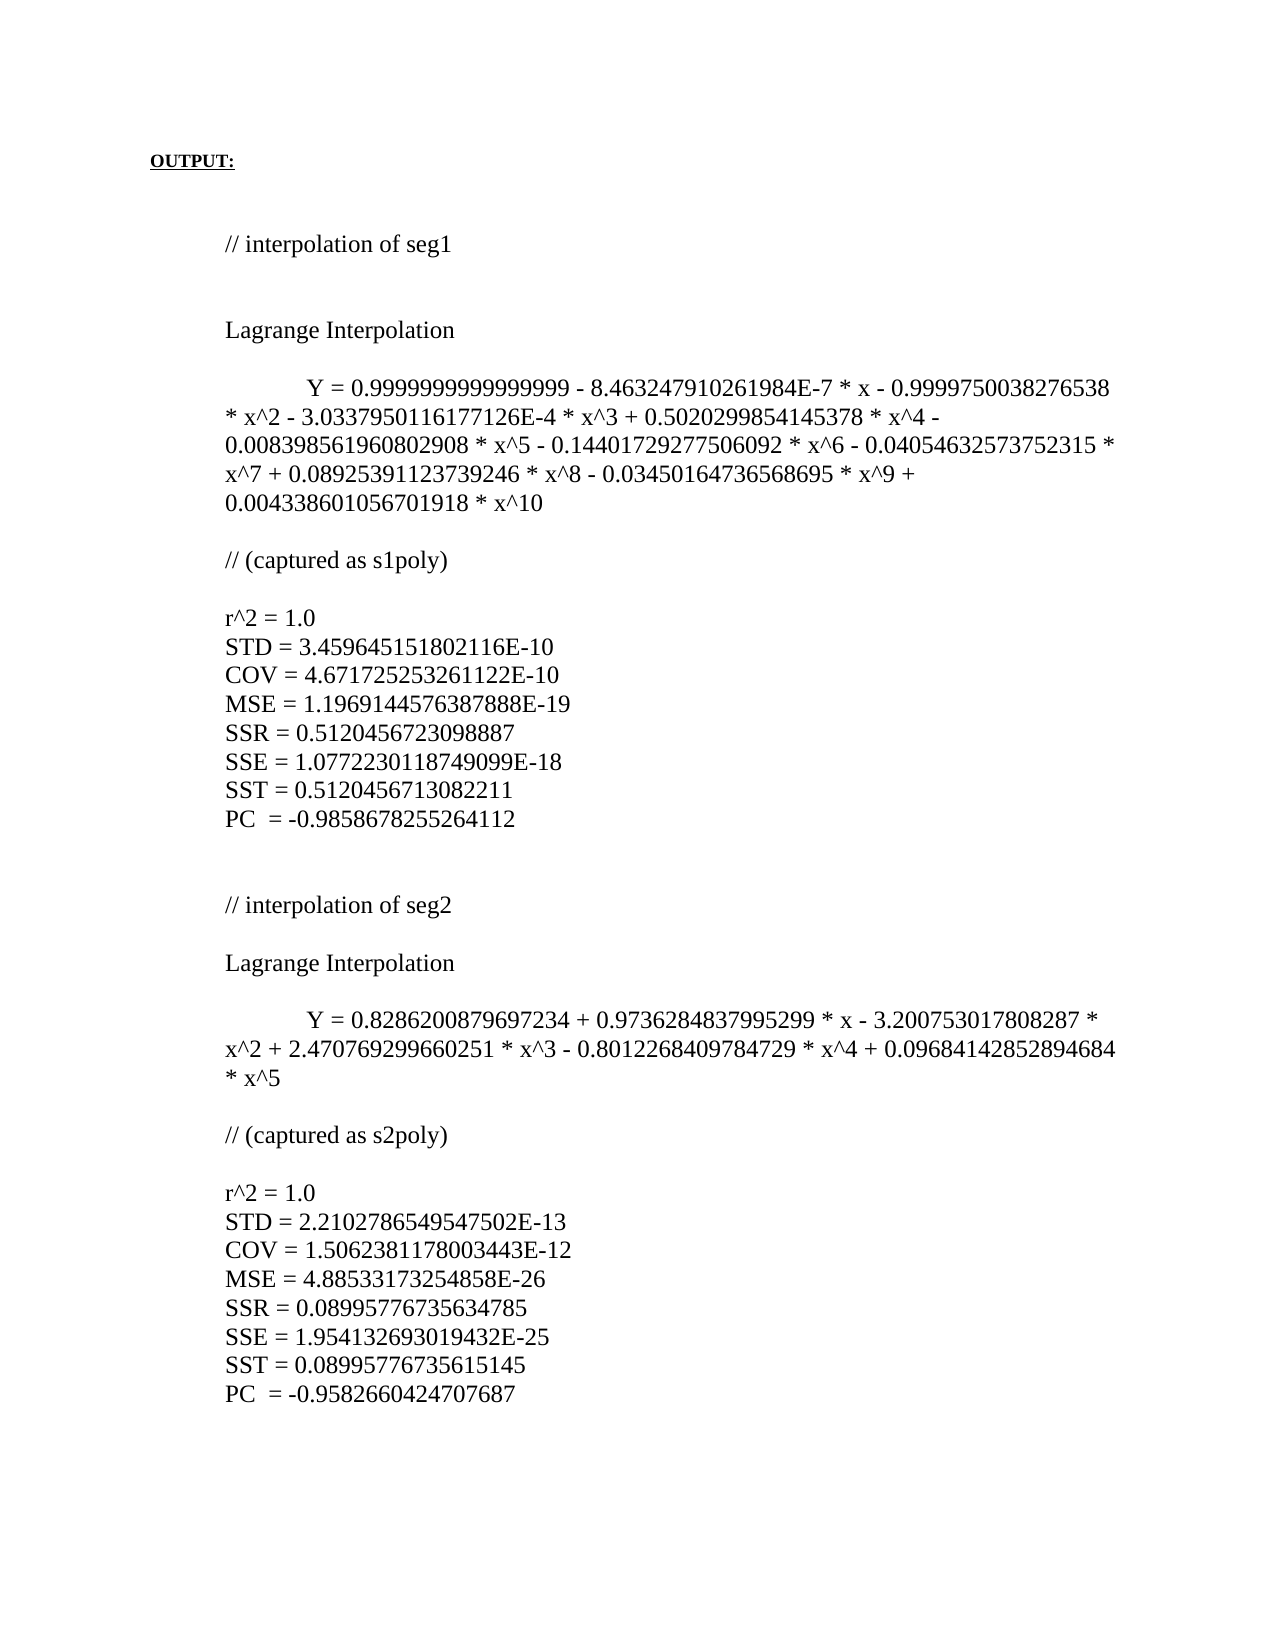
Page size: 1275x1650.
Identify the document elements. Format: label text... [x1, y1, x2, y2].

text SSR = 0.08995776735634785 [225, 1293, 1125, 1322]
text MSE = 1.1969144576387888E-19 [225, 689, 1125, 718]
text Lagrange Interpolation [225, 315, 1125, 344]
text COV = 1.5062381178003443E-12 [225, 1235, 1125, 1264]
text OUTPUT: [150, 150, 1125, 172]
text // interpolation of seg2 [225, 890, 1125, 919]
text // (captured as s1poly) [225, 545, 1125, 574]
text SSE = 1.0772230118749099E-18 [225, 747, 1125, 775]
text PC = -0.9858678255264112 [225, 804, 1125, 833]
text SST = 0.08995776735615145 [225, 1350, 1125, 1379]
text STD = 2.2102786549547502E-13 [225, 1207, 1125, 1235]
text COV = 4.671725253261122E-10 [225, 660, 1125, 689]
text SST = 0.5120456713082211 [225, 775, 1125, 804]
text // (captured as s2poly) [225, 1120, 1125, 1149]
text PC = -0.9582660424707687 [225, 1379, 1125, 1408]
text Y = 0.9999999999999999 - 8.463247910261984E-7 * x - 0.9999750038276538 * x^2 - 3.0337950116177126E-4 * x^3 + 0.5020299854145378 * x^4 - 0.008398561960802908 * x^5 - 0.14401729277506092 * x^6 - 0.04054632573752315 * x^7 + 0.08925391123739246 * x^8 - 0.03450164736568695 * x^9 + 0.004338601056701918 * x^10 [225, 373, 1125, 517]
text Lagrange Interpolation [225, 948, 1125, 977]
text // interpolation of seg1 [225, 229, 1125, 258]
text STD = 3.459645151802116E-10 [225, 632, 1125, 660]
text r^2 = 1.0 [225, 603, 1125, 632]
text Y = 0.8286200879697234 + 0.9736284837995299 * x - 3.200753017808287 * x^2 + 2.470769299660251 * x^3 - 0.8012268409784729 * x^4 + 0.09684142852894684 * x^5 [225, 1005, 1125, 1092]
text SSR = 0.5120456723098887 [225, 718, 1125, 747]
text r^2 = 1.0 [225, 1178, 1125, 1207]
text SSE = 1.954132693019432E-25 [225, 1322, 1125, 1350]
text MSE = 4.88533173254858E-26 [225, 1264, 1125, 1293]
